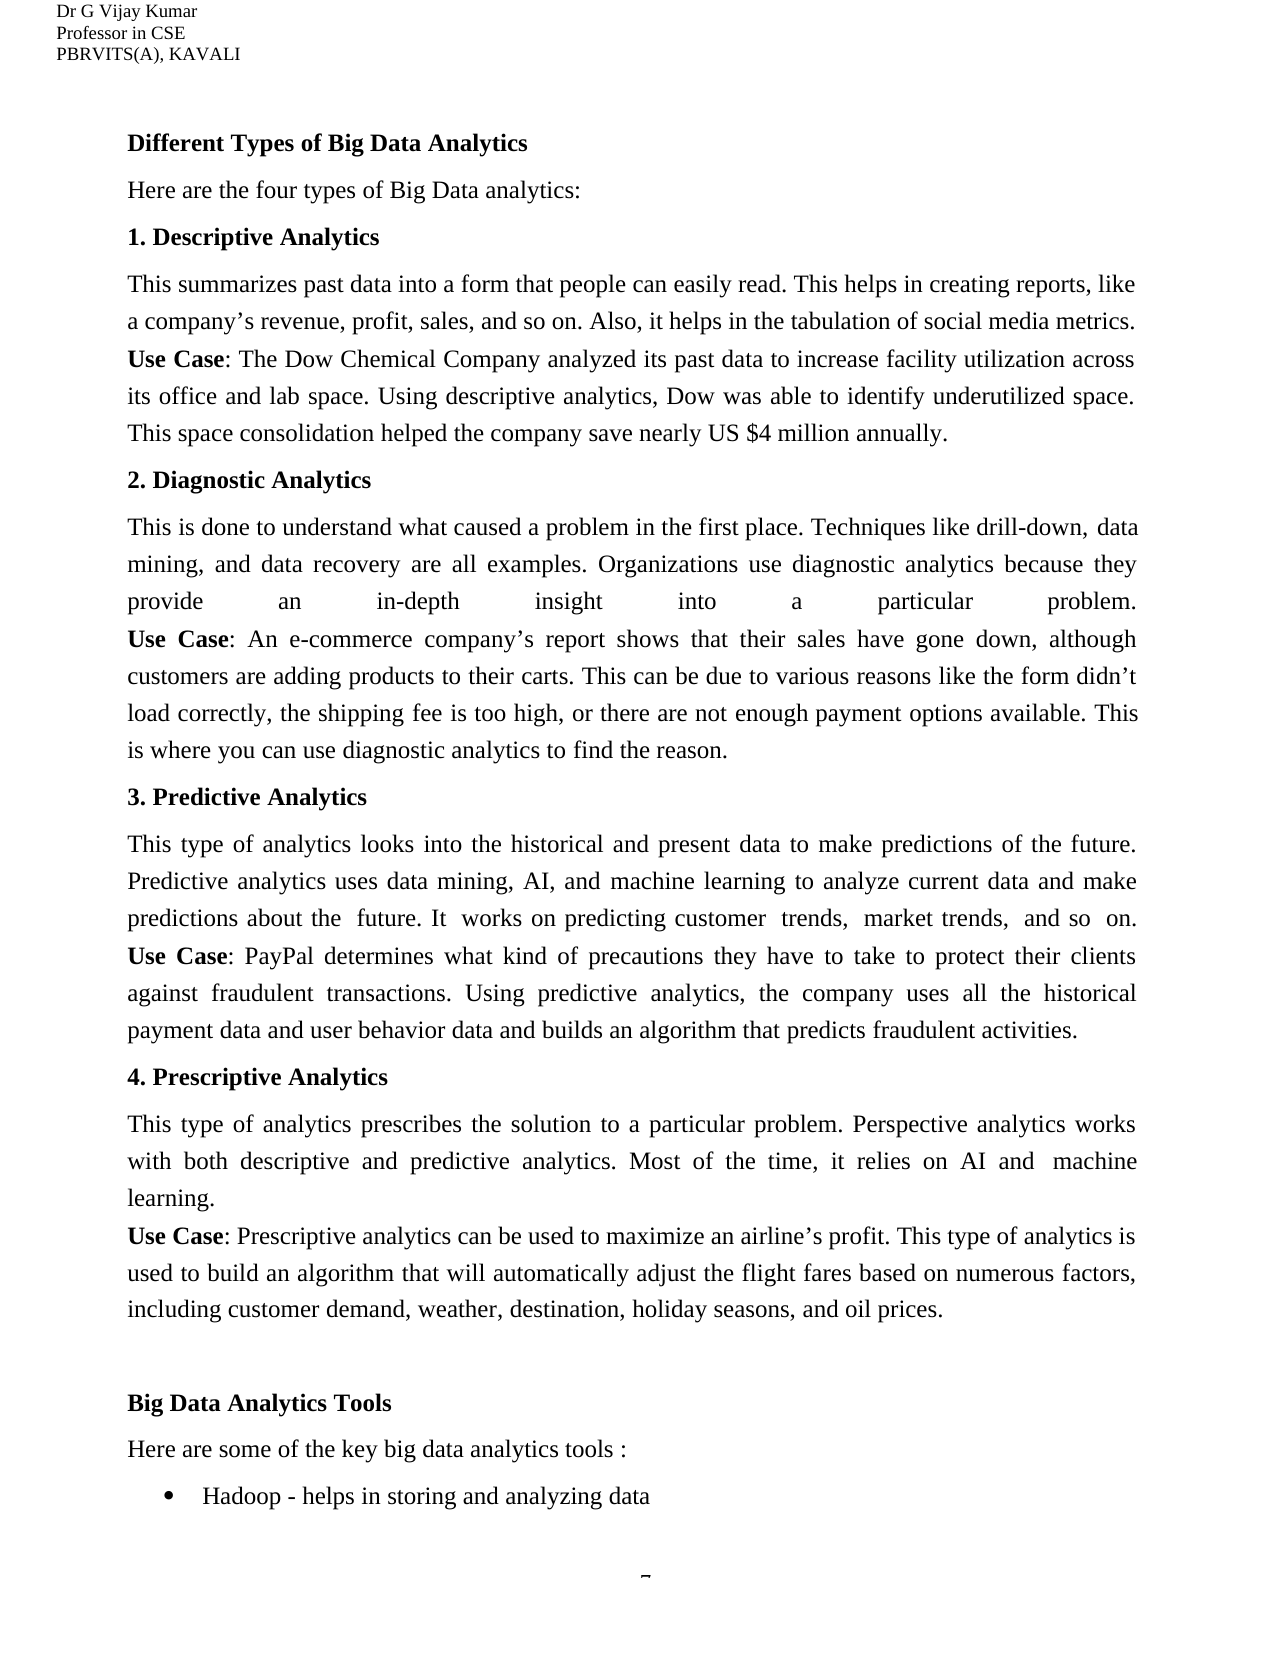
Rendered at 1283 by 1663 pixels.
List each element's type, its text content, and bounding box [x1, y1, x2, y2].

text Here are the four types of Big Data analytics: [127, 175, 1272, 204]
list Hadoop - helps in storing and analyzing data [164, 1481, 1272, 1510]
subtitle Different Types of Big Data Analytics [127, 128, 1272, 157]
subtitle Prescriptive Analytics [127, 1062, 1272, 1091]
subtitle Big Data Analytics Tools [127, 1388, 1272, 1417]
text Here are some of the key big data analytics tools : [127, 1434, 1272, 1463]
text This type of analytics prescribes the solution to a particular problem. Perspective analytics works with both descriptive and predictive analytics. Most of the time, it relies on AI and machine learning. [127, 1109, 1138, 1212]
subtitle Descriptive Analytics [127, 222, 1272, 251]
subtitle Predictive Analytics [127, 782, 1272, 811]
text Use Case: Prescriptive analytics can be used to maximize an airline’s profit. This type of analytics is used to build an algorithm that will automatically adjust the flight fares based on numerous factors, including customer demand, weather, destination, holiday seasons, and oil prices. [127, 1221, 1137, 1323]
text This is done to understand what caused a problem in the first place. Techniques like drill-down, data mining, and data recovery are all examples. Organizations use diagnostic analytics because they provide an in-depth insight into a particular problem. Use Case: An e-commerce company’s report shows that their sales have gone down, although customers are adding products to their carts. This can be due to various reasons like the form didn’t load correctly, the shipping fee is too high, or there are not enough payment options available. This is where you can use diagnostic analytics to find the reason. [127, 512, 1138, 764]
text This type of analytics looks into the historical and present data to make predictions of the future. Predictive analytics uses data mining, AI, and machine learning to analyze current data and make predictions about the future. It works on predicting customer trends, market trends, and so on. Use Case: PayPal determines what kind of precautions they have to take to protect their clients against fraudulent transactions. Using predictive analytics, the company uses all the historical payment data and user behavior data and builds an algorithm that predicts fraudulent activities. [127, 829, 1138, 1044]
subtitle Diagnostic Analytics [127, 465, 1272, 493]
text This summarizes past data into a form that people can easily read. This helps in creating reports, like a company’s revenue, profit, sales, and so on. Also, it helps in the tabulation of social media metrics. Use Case: The Dow Chemical Company analyzed its past data to increase facility utilization across its office and lab space. Using descriptive analytics, Dow was able to identify underutilized space. This space consolidation helped the company save nearly US $4 million annually. [127, 269, 1137, 447]
